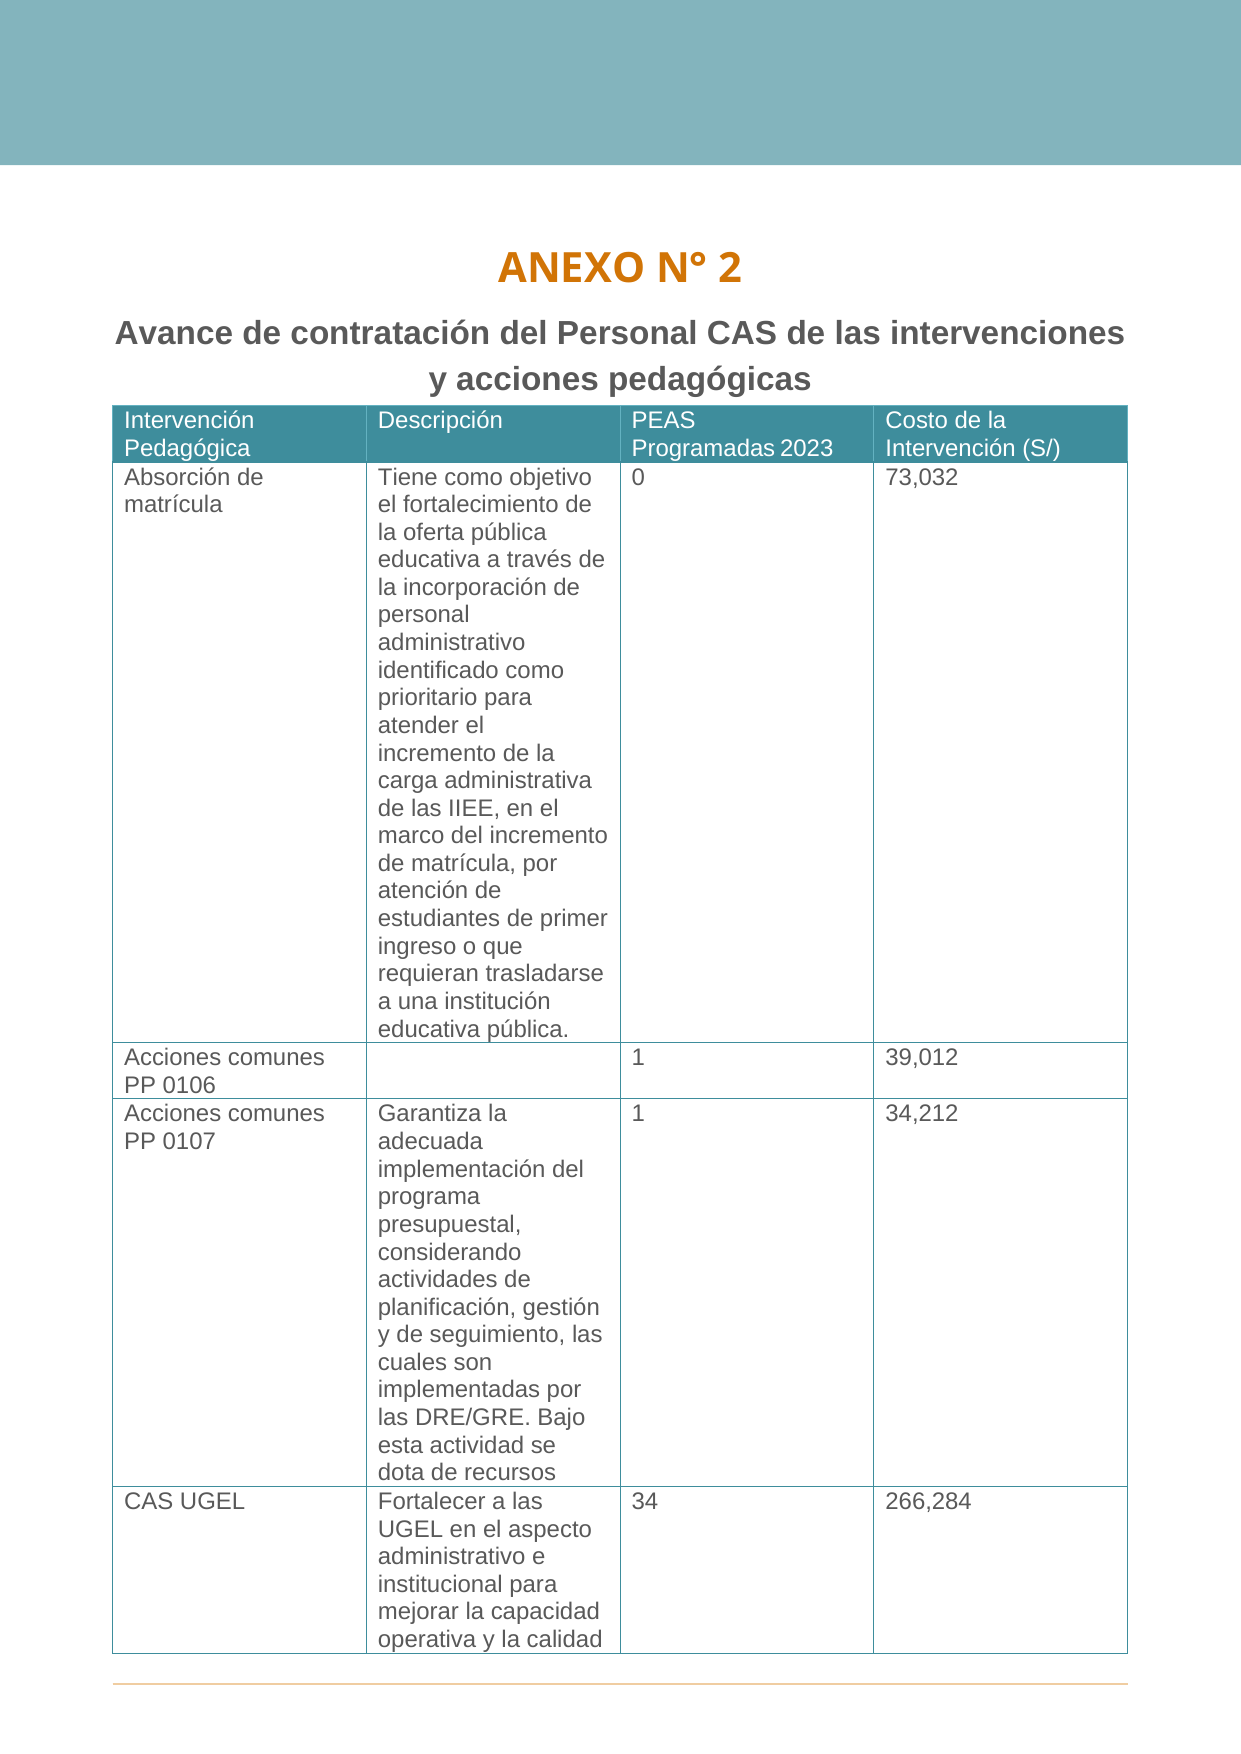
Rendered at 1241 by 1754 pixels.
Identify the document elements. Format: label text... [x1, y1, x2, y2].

table_cell 34,212 [874, 1099, 1127, 1486]
table_header PEAS Programadas 2023 [621, 406, 873, 461]
table_header Costo de la Intervención (S/) [874, 406, 1127, 461]
table_cell 0 [621, 463, 873, 1042]
table_cell 266,284 [874, 1487, 1127, 1652]
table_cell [367, 1487, 620, 1652]
subtitle ANEXO N° 2 [112, 237, 1128, 294]
table_cell Tiene como objetivo el fortalecimiento de la oferta pública educativa a través de la incorporación de personal administrativo identificado como prioritario para atender el incremento de la carga administrativa de las IIEE, en el marco del incremento de matrícula, por atención de estudiantes de primer ingreso o que requieran trasladarse a una institución educativa pública. [367, 463, 620, 1042]
text Avance de contratación del Personal CAS de las intervenciones y acciones pedagógicas [112, 313, 1128, 397]
table_cell [367, 1043, 620, 1098]
table_header Descripción [367, 406, 620, 461]
table_cell Acciones comunes PP 0106 [113, 1043, 366, 1098]
table_cell CAS UGEL [113, 1487, 366, 1652]
table_cell 1 [621, 1099, 873, 1486]
table_cell 39,012 [874, 1043, 1127, 1098]
table_cell Garantiza la adecuada implementación del programa presupuestal, considerando actividades de planificación, gestión y de seguimiento, las cuales son implementadas por las DRE/GRE. Bajo esta actividad se dota de recursos [367, 1099, 620, 1486]
table_cell Absorción de matrícula [113, 463, 366, 1042]
table_cell 34 [621, 1487, 873, 1652]
table_cell 1 [621, 1043, 873, 1098]
table_cell 73,032 [874, 463, 1127, 1042]
table_cell Acciones comunes PP 0107 [113, 1099, 366, 1486]
table_header Intervención Pedagógica [113, 406, 366, 461]
